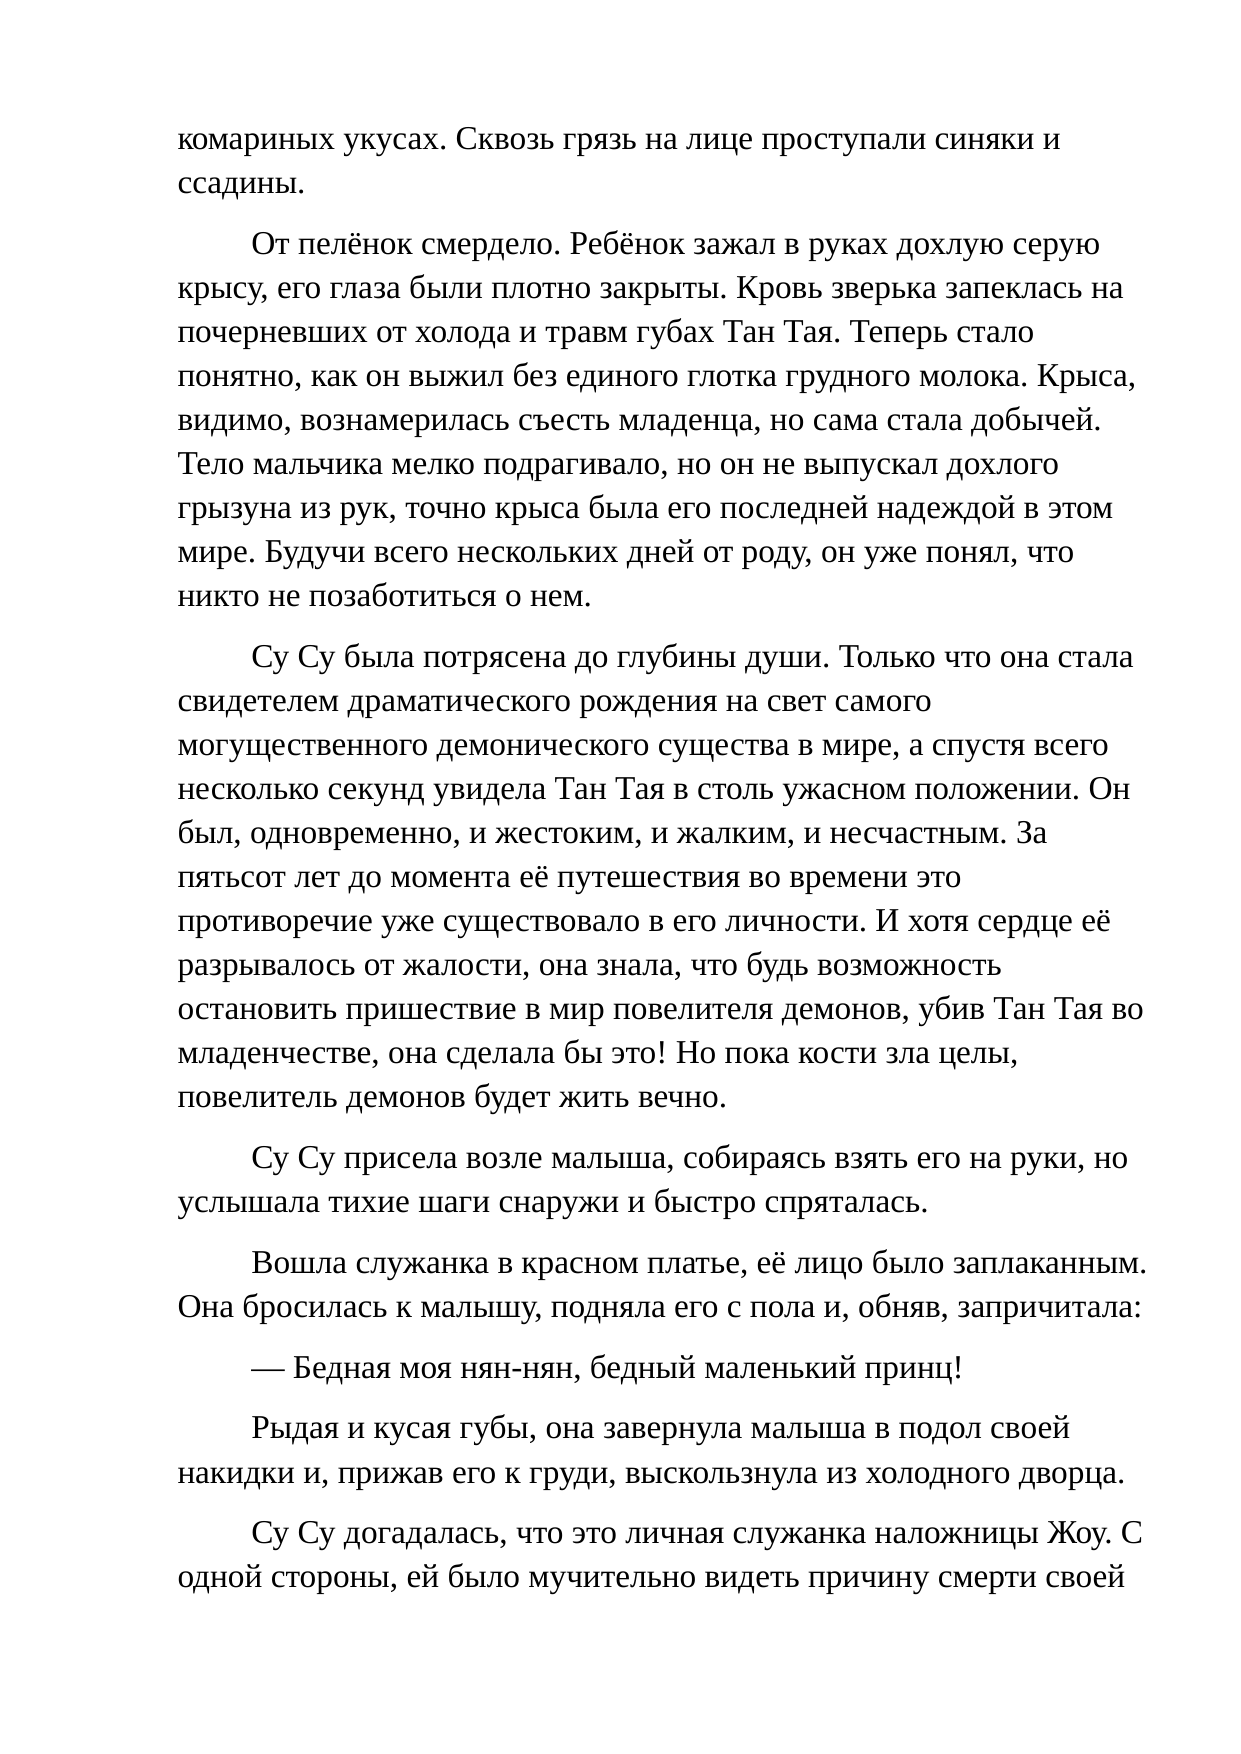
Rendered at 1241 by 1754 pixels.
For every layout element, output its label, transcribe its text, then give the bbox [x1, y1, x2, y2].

text Су Су была потрясена до глубины души. Только что она стала свидетелем драматического рождения на свет самого могущественного демонического существа в мире, а спустя всего несколько секунд увидела Тан Тая в столь ужасном положении. Он был, одновременно, и жестоким, и жалким, и несчастным. За пятьсот лет до момента её путешествия во времени это противоречие уже существовало в его личности. И хотя сердце её разрывалось от жалости, она знала, что будь возможность остановить пришествие в мир повелителя демонов, убив Тан Тая во младенчестве, она сделала бы это! Но пока кости зла целы, повелитель демонов будет жить вечно. [177, 636, 1152, 1115]
text От пелёнок смердело. Ребёнок зажал в руках дохлую серую крысу, его глаза были плотно закрыты. Кровь зверька запеклась на почерневших от холода и травм губах Тан Тая. Теперь стало понятно, как он выжил без единого глотка грудного молока. Крыса, видимо, вознамерилась съесть младенца, но сама стала добычей. Тело мальчика мелко подрагивало, но он не выпускал дохлого грызуна из рук, точно крыса была его последней надеждой в этом мире. Будучи всего нескольких дней от роду, он уже понял, что никто не позаботиться о нем. [177, 223, 1152, 614]
text Вошла служанка в красном платье, её лицо было заплаканным. Она бросилась к малышу, подняла его с пола и, обняв, запричитала: [177, 1242, 1152, 1325]
text — Бедная моя нян-нян, бедный маленький принц! [177, 1347, 1152, 1385]
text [177, 1513, 1152, 1595]
text Рыдая и кусая губы, она завернула малыша в подол своей накидки и, прижав его к груди, выскользнула из холодного дворца. [177, 1408, 1152, 1490]
text Су Су присела возле малыша, собираясь взять его на руки, но услышала тихие шаги снаружи и быстро спряталась. [177, 1137, 1152, 1220]
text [177, 118, 1152, 201]
